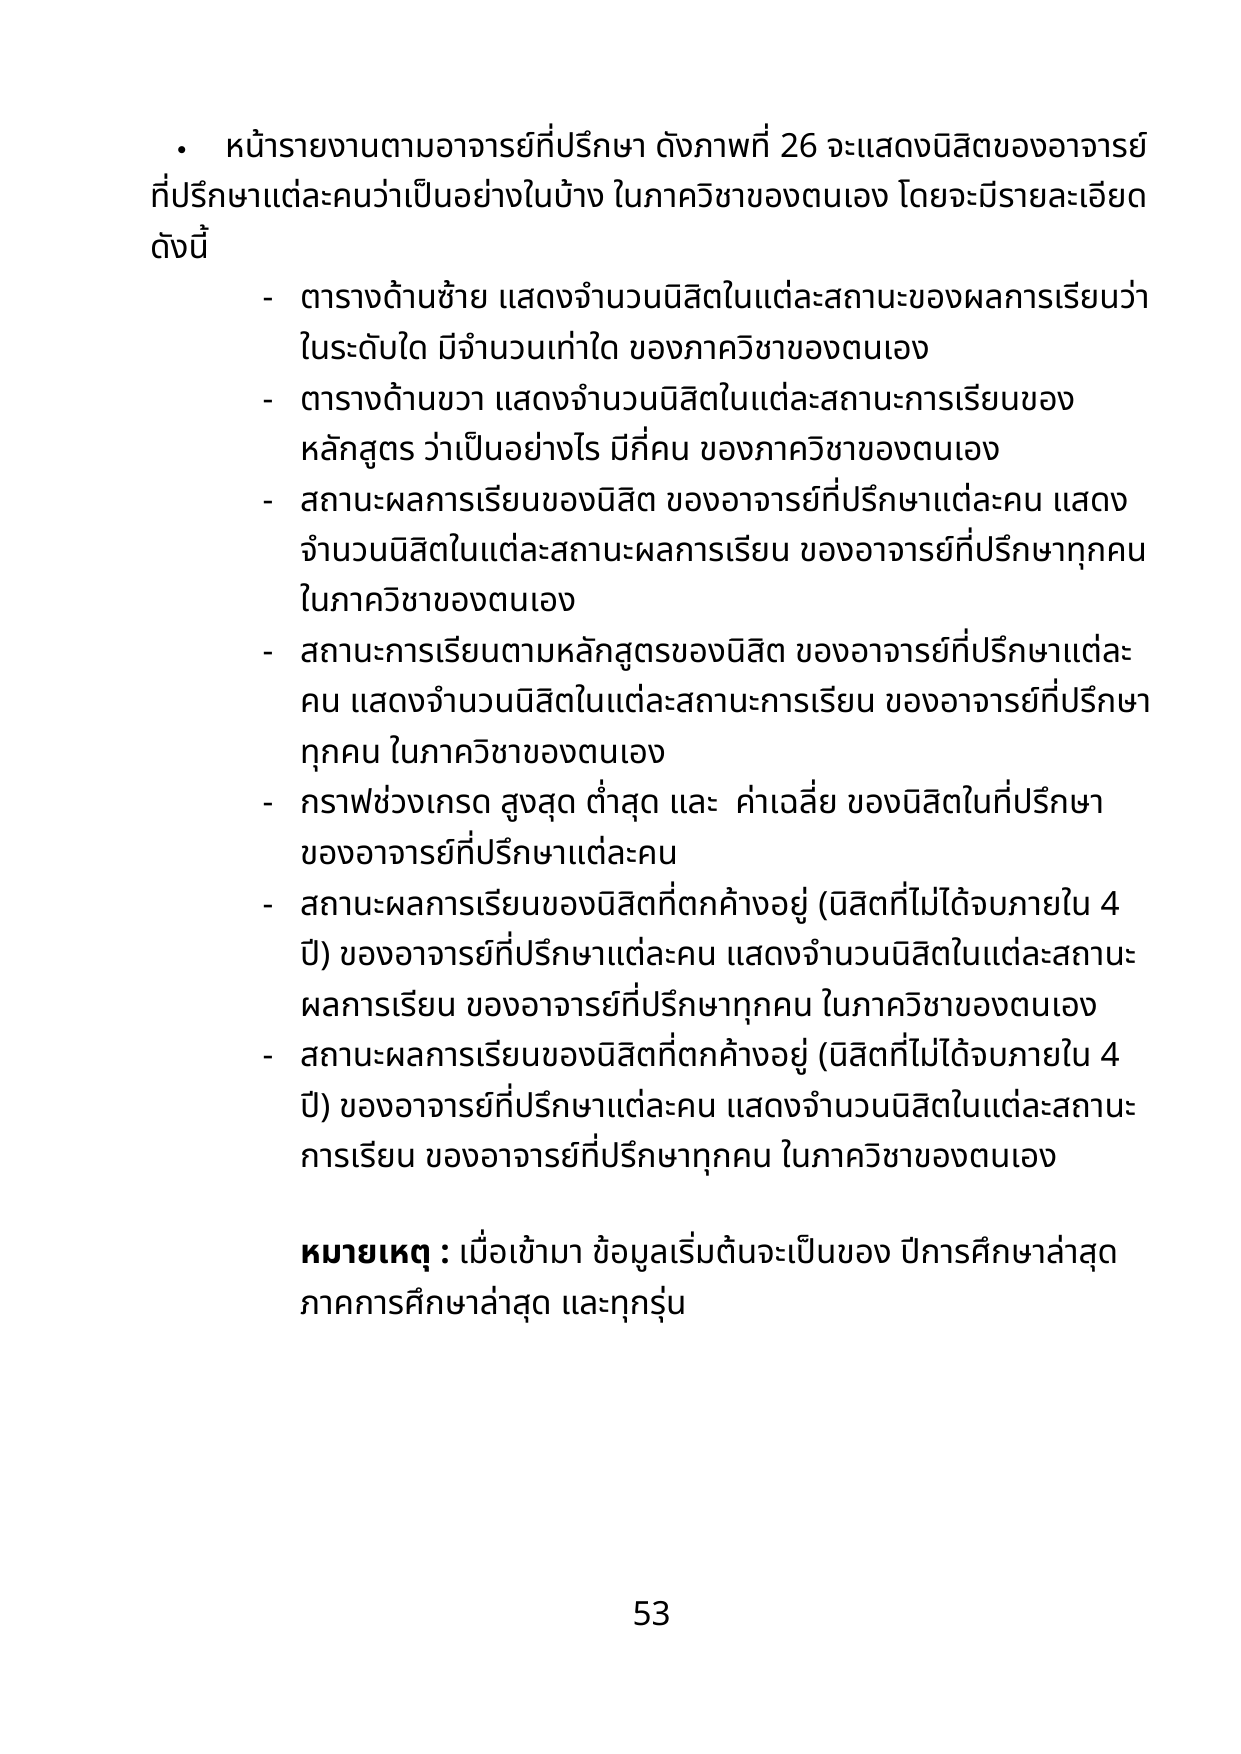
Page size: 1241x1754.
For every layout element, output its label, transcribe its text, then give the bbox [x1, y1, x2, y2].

text หมายเหตุ : เมื่อเข้ามา ข้อมูลเริ่มต้นจะเป็นของ ปีการศึกษาล่าสุด ภาคการศึกษาล่าสุด และทุกรุ่น [300, 1228, 1153, 1329]
list กราฟช่วงเกรด สูงสุด ต่ำสุด และ ค่าเฉลี่ย ของนิสิตในที่ปรึกษา ของอาจารย์ที่ปรึกษาแต่ละคน [262, 778, 1153, 879]
list สถานะผลการเรียนของนิสิตที่ตกค้างอยู่ (นิสิตที่ไม่ได้จบภายใน 4 ปี) ของอาจารย์ที่ปรึกษาแต่ละคน แสดงจำนวนนิสิตในแต่ละสถานะผลการเรียน ของอาจารย์ที่ปรึกษาทุกคน ในภาควิชาของตนเอง [262, 879, 1153, 1031]
list สถานะผลการเรียนของนิสิตที่ตกค้างอยู่ (นิสิตที่ไม่ได้จบภายใน 4 ปี) ของอาจารย์ที่ปรึกษาแต่ละคน แสดงจำนวนนิสิตในแต่ละสถานะการเรียน ของอาจารย์ที่ปรึกษาทุกคน ในภาควิชาของตนเอง [262, 1031, 1153, 1183]
list ตารางด้านซ้าย แสดงจำนวนนิสิตในแต่ละสถานะของผลการเรียนว่าในระดับใด มีจำนวนเท่าใด ของภาควิชาของตนเอง [262, 273, 1153, 374]
list สถานะการเรียนตามหลักสูตรของนิสิต ของอาจารย์ที่ปรึกษาแต่ละคน แสดงจำนวนนิสิตในแต่ละสถานะการเรียน ของอาจารย์ที่ปรึกษาทุกคน ในภาควิชาของตนเอง [262, 627, 1153, 778]
list ตารางด้านขวา แสดงจำนวนนิสิตในแต่ละสถานะการเรียนของหลักสูตร ว่าเป็นอย่างไร มีกี่คน ของภาควิชาของตนเอง [262, 374, 1153, 475]
list หน้ารายงานตามอาจารย์ที่ปรึกษา ดังภาพที่ 26 จะแสดงนิสิตของอาจารย์ที่ปรึกษาแต่ละคนว่าเป็นอย่างในบ้าง ในภาควิชาของตนเอง โดยจะมีรายละเอียดดังนี้ [150, 122, 1153, 273]
list สถานะผลการเรียนของนิสิต ของอาจารย์ที่ปรึกษาแต่ละคน แสดงจำนวนนิสิตในแต่ละสถานะผลการเรียน ของอาจารย์ที่ปรึกษาทุกคน ในภาควิชาของตนเอง [262, 475, 1153, 627]
